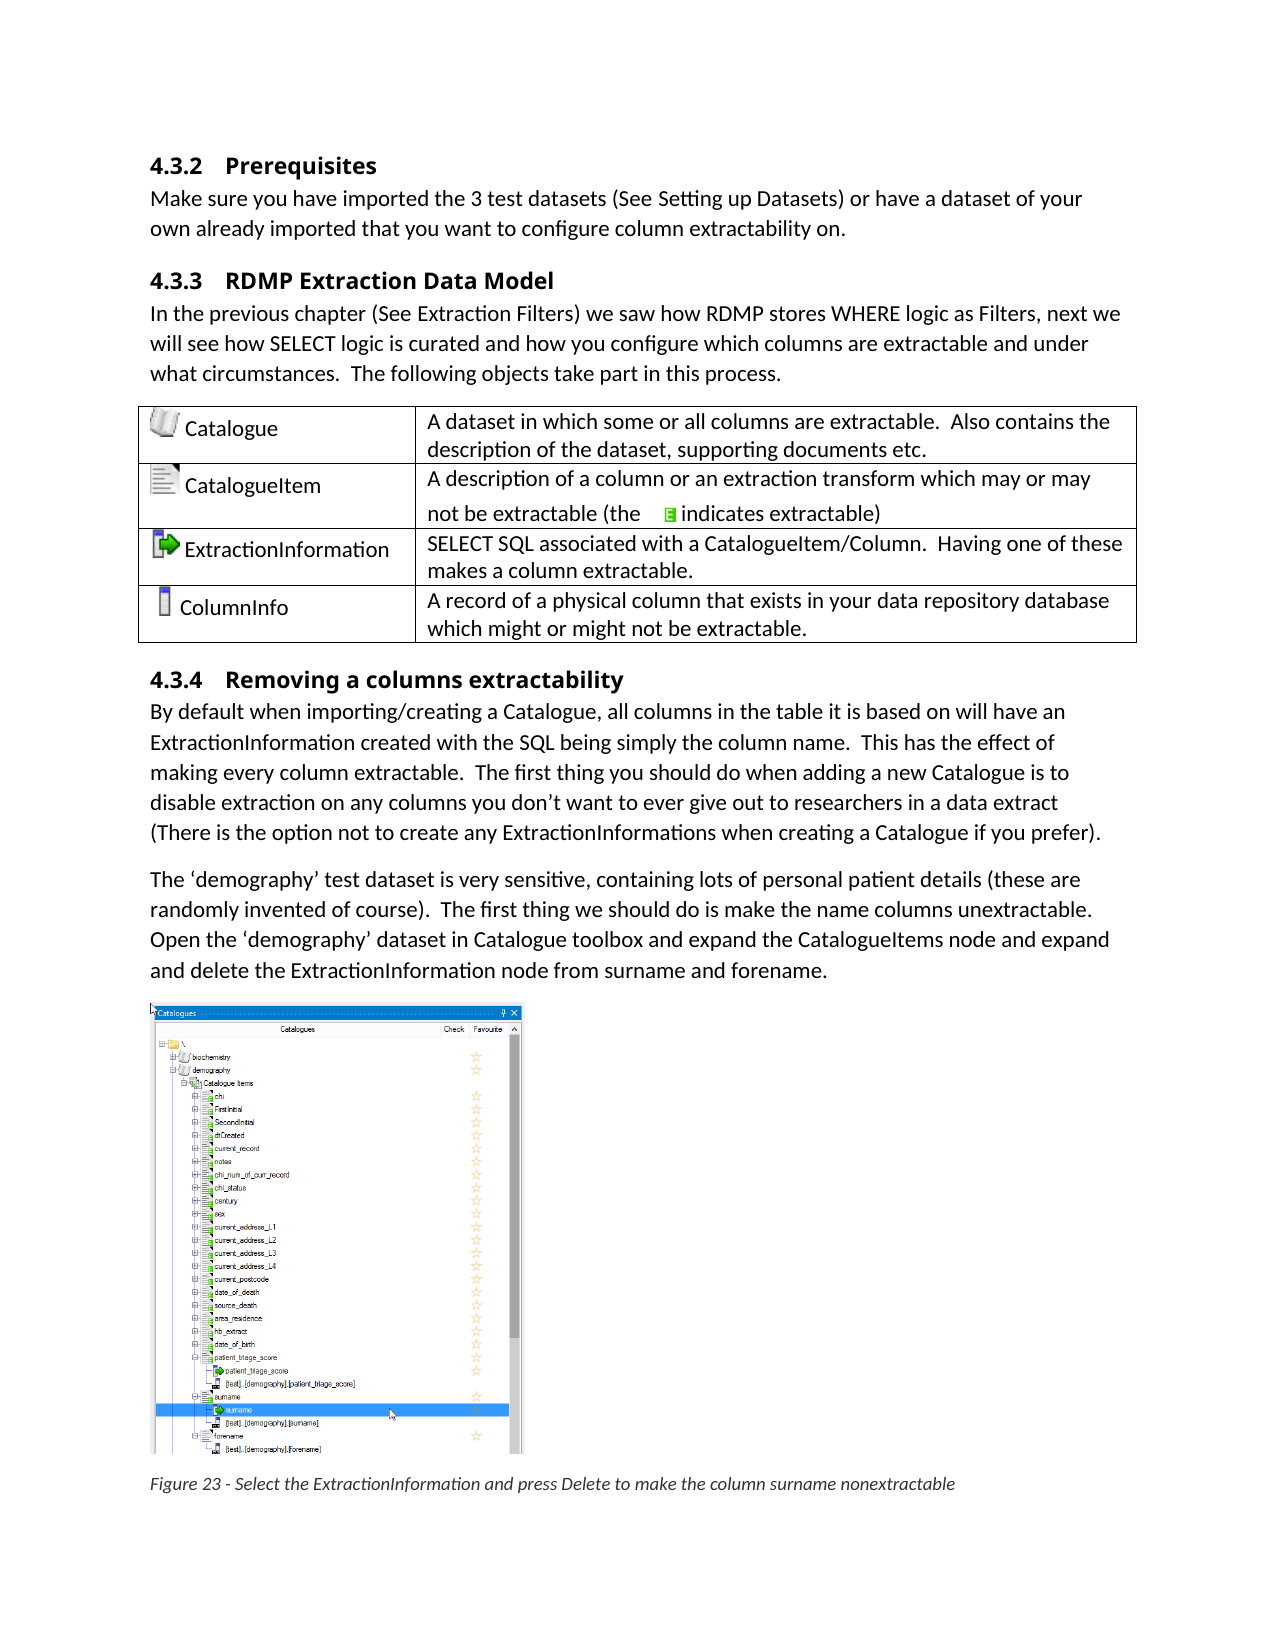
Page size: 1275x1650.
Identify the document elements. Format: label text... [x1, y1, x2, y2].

picture [150, 528, 180, 558]
picture [646, 492, 676, 522]
text Figure 23 - Select the ExtractionInformation and press Delete to make the column surname nonextractable [150, 1472, 1125, 1495]
text In the previous chapter (See Extraction Filters) we saw how RDMP stores WHERE logic as Filters, next we will see how SELECT logic is curated and how you configure which columns are extractable and under what circumstances. The following objects take part in this process. [150, 299, 1125, 387]
table_cell A description of a column or an extraction transform which may or may not be extractable (the indicates extractable) [416, 464, 1136, 528]
table_cell ExtractionInformation [139, 529, 415, 585]
table_header A dataset in which some or all columns are extractable. Also contains the description of the dataset, supporting documents etc. [416, 407, 1136, 463]
text Make sure you have imported the 3 test datasets (See Setting up Datasets) or have a dataset of your own already imported that you want to configure column extractability on. [150, 184, 1125, 242]
table_cell CatalogueItem [139, 464, 415, 528]
table_cell ColumnInfo [139, 586, 415, 642]
subtitle Prerequisites [150, 150, 1125, 181]
picture [150, 464, 180, 494]
table_cell SELECT SQL associated with a CatalogueItem/Column. Having one of these makes a column extractable. [416, 529, 1136, 585]
picture [150, 407, 180, 437]
subtitle Removing a columns extractability [150, 664, 1125, 695]
text By default when importing/creating a Catalogue, all columns in the table it is based on will have an ExtractionInformation created with the SQL being simply the column name. This has the effect of making every column extractable. The first thing you should do when adding a new Catalogue is to disable extraction on any columns you don’t want to ever give out to researchers in a data extract (There is the option not to create any ExtractionInformations when creating a Catalogue if you prefer). [150, 697, 1125, 846]
table_header Catalogue [139, 407, 415, 463]
text The ‘demography’ test dataset is very sensitive, containing lots of personal patient details (these are randomly invented of course). The first thing we should do is make the name columns unextractable. Open the ‘demography’ dataset in Catalogue toolbox and expand the CatalogueItems node and expand and delete the ExtractionInformation node from surname and forename. [150, 865, 1125, 984]
subtitle RDMP Extraction Data Model [150, 265, 1125, 296]
picture [150, 1002, 525, 1454]
table_cell A record of a physical column that exists in your data repository database which might or might not be extractable. [416, 586, 1136, 642]
picture [150, 585, 180, 616]
